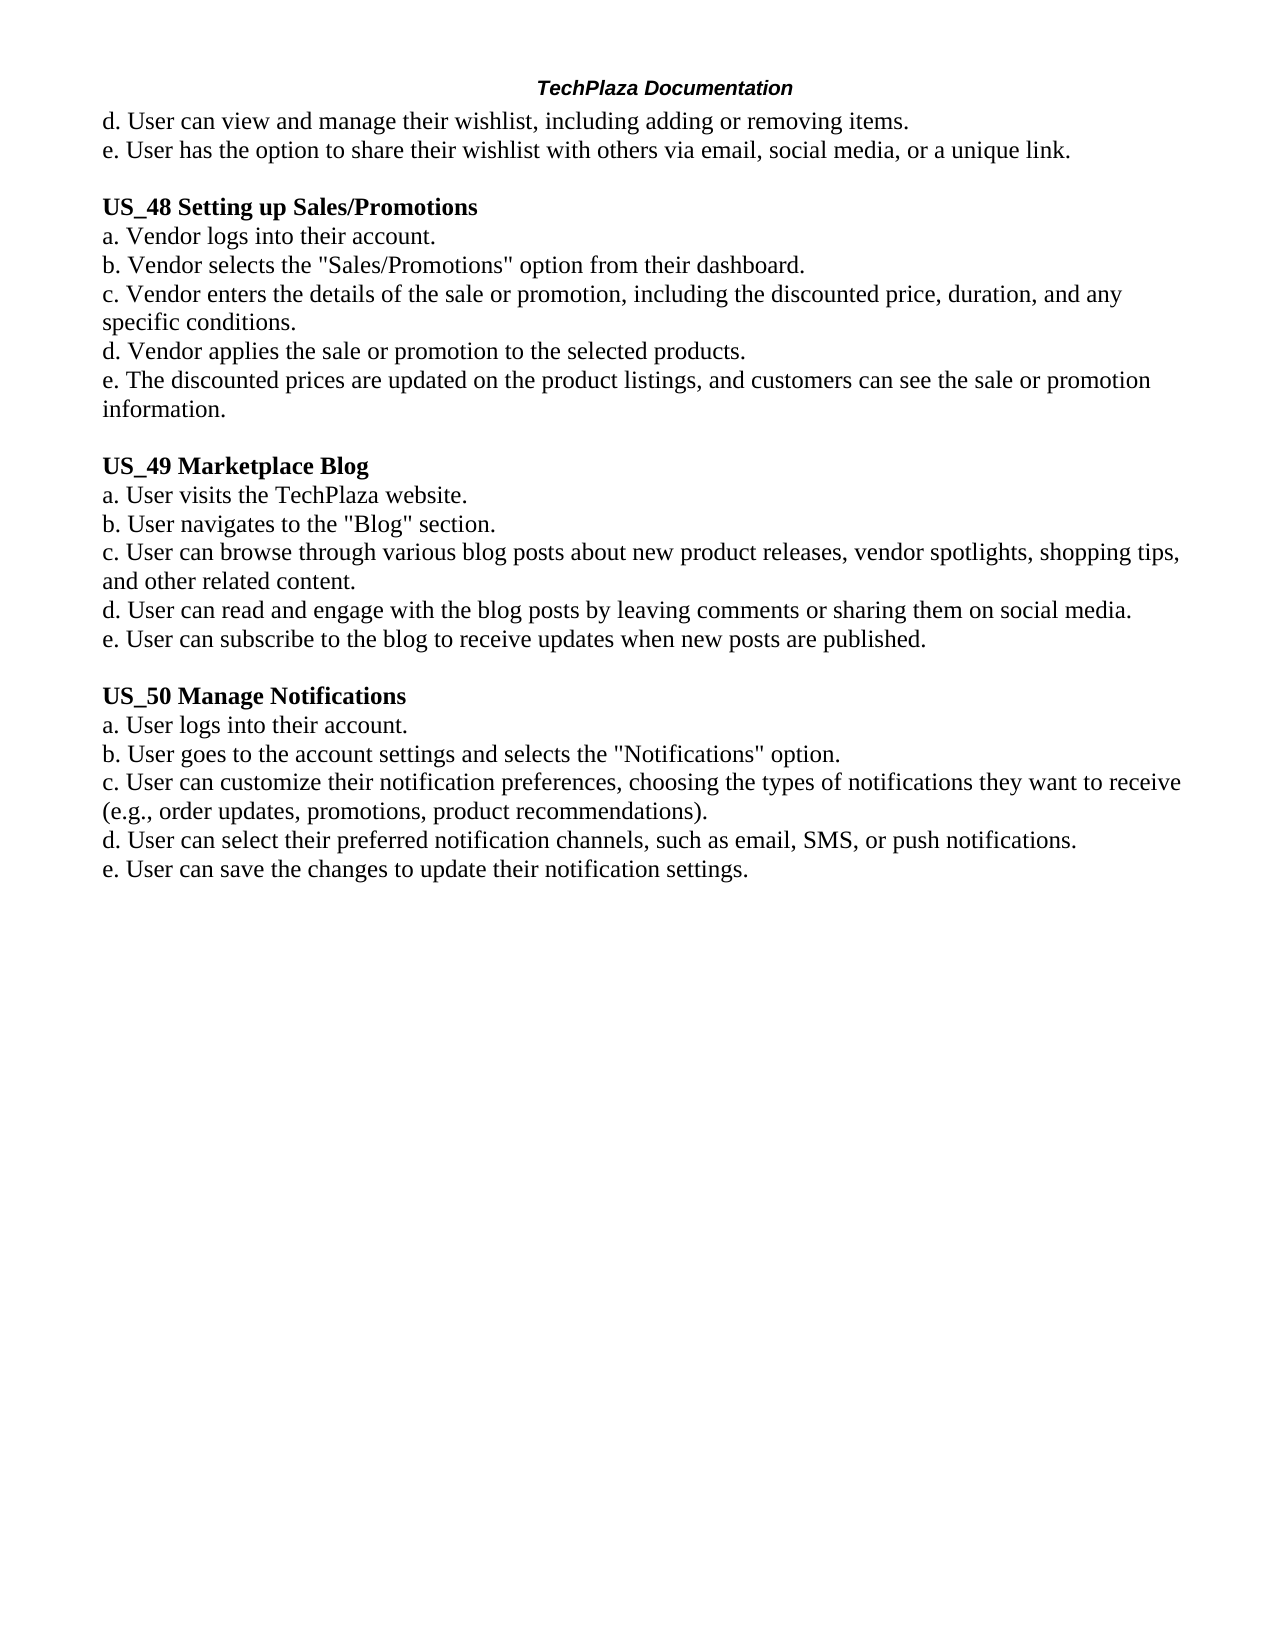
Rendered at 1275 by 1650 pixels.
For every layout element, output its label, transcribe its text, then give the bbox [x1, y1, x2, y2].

text e. User can save the changes to update their notification settings. [102, 854, 1198, 882]
text b. User navigates to the "Blog" section. [102, 509, 1198, 537]
text c. User can customize their notification preferences, choosing the types of notifications they want to receive (e.g., order updates, promotions, product recommendations). [102, 767, 1198, 825]
text a. User logs into their account. [102, 710, 1198, 739]
text e. User has the option to share their wishlist with others via email, social media, or a unique link. [102, 135, 1198, 164]
text US_49 Marketplace Blog [102, 451, 1198, 480]
text b. Vendor selects the "Sales/Promotions" option from their dashboard. [102, 250, 1198, 279]
text e. User can subscribe to the blog to receive updates when new posts are published. [102, 624, 1198, 652]
text a. User visits the TechPlaza website. [102, 480, 1198, 509]
text e. The discounted prices are updated on the product listings, and customers can see the sale or promotion information. [102, 365, 1198, 422]
text d. User can view and manage their wishlist, including adding or removing items. [102, 106, 1198, 135]
text d. User can select their preferred notification channels, such as email, SMS, or push notifications. [102, 825, 1198, 854]
text a. Vendor logs into their account. [102, 221, 1198, 250]
text c. User can browse through various blog posts about new product releases, vendor spotlights, shopping tips, and other related content. [102, 537, 1198, 595]
text c. Vendor enters the details of the sale or promotion, including the discounted price, duration, and any specific conditions. [102, 279, 1198, 336]
text d. Vendor applies the sale or promotion to the selected products. [102, 336, 1198, 365]
text b. User goes to the account settings and selects the "Notifications" option. [102, 739, 1198, 767]
text d. User can read and engage with the blog posts by leaving comments or sharing them on social media. [102, 595, 1198, 624]
text US_50 Manage Notifications [102, 681, 1198, 710]
text US_48 Setting up Sales/Promotions [102, 192, 1198, 221]
